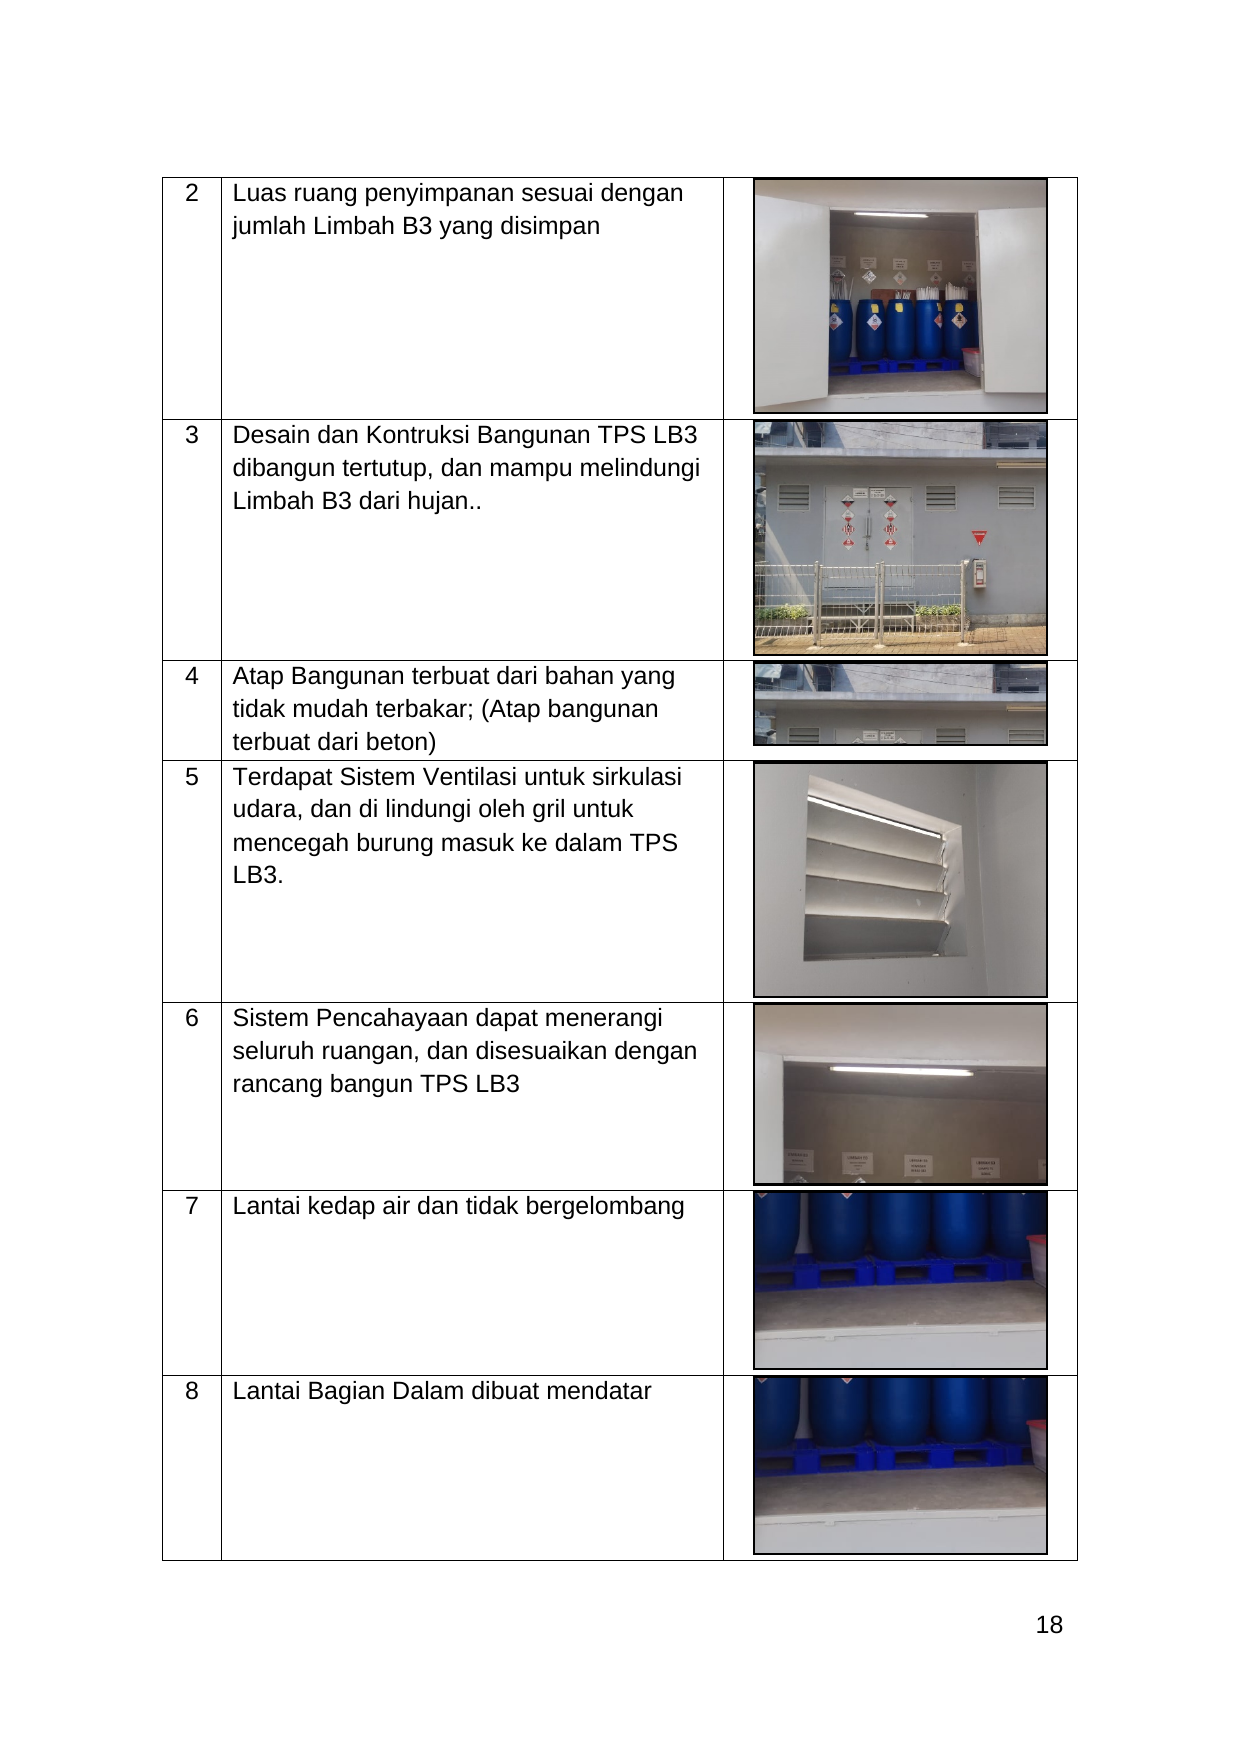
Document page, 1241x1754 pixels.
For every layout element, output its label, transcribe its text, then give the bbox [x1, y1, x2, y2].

table_cell [724, 420, 1077, 660]
table_cell 2 [163, 178, 221, 419]
table_cell Sistem Pencahayaan dapat menerangi seluruh ruangan, dan disesuaikan dengan rancang bangun TPS LB3 [222, 1003, 723, 1190]
table_cell Lantai Bagian Dalam dibuat mendatar [222, 1376, 723, 1559]
table_cell 4 [163, 661, 221, 760]
table_cell Lantai kedap air dan tidak bergelombang [222, 1191, 723, 1375]
table_cell Desain dan Kontruksi Bangunan TPS LB3 dibangun tertutup, dan mampu melindungi Limbah B3 dari hujan.. [222, 420, 723, 660]
picture [755, 764, 1046, 996]
table_cell [724, 1191, 1077, 1375]
table_cell 6 [163, 1003, 221, 1190]
table_cell [724, 1376, 1077, 1559]
table_cell [724, 178, 1077, 419]
table_cell Terdapat Sistem Ventilasi untuk sirkulasi udara, dan di lindungi oleh gril untuk mencegah burung masuk ke dalam TPS LB3. [222, 761, 723, 1002]
table_cell 5 [163, 761, 221, 1002]
picture [755, 1378, 1046, 1553]
picture [755, 664, 1046, 744]
table_cell [724, 761, 1077, 1002]
table_cell 8 [163, 1376, 221, 1559]
table_cell [724, 661, 1077, 760]
table_cell 3 [163, 420, 221, 660]
picture [755, 422, 1046, 654]
picture [755, 1193, 1046, 1368]
table_cell Atap Bangunan terbuat dari bahan yang tidak mudah terbakar; (Atap bangunan terbuat dari beton) [222, 661, 723, 760]
table_cell [724, 1003, 1077, 1190]
table_cell 7 [163, 1191, 221, 1375]
table_cell Luas ruang penyimpanan sesuai dengan jumlah Limbah B3 yang disimpan [222, 178, 723, 419]
picture [755, 180, 1046, 412]
picture [755, 1005, 1046, 1183]
